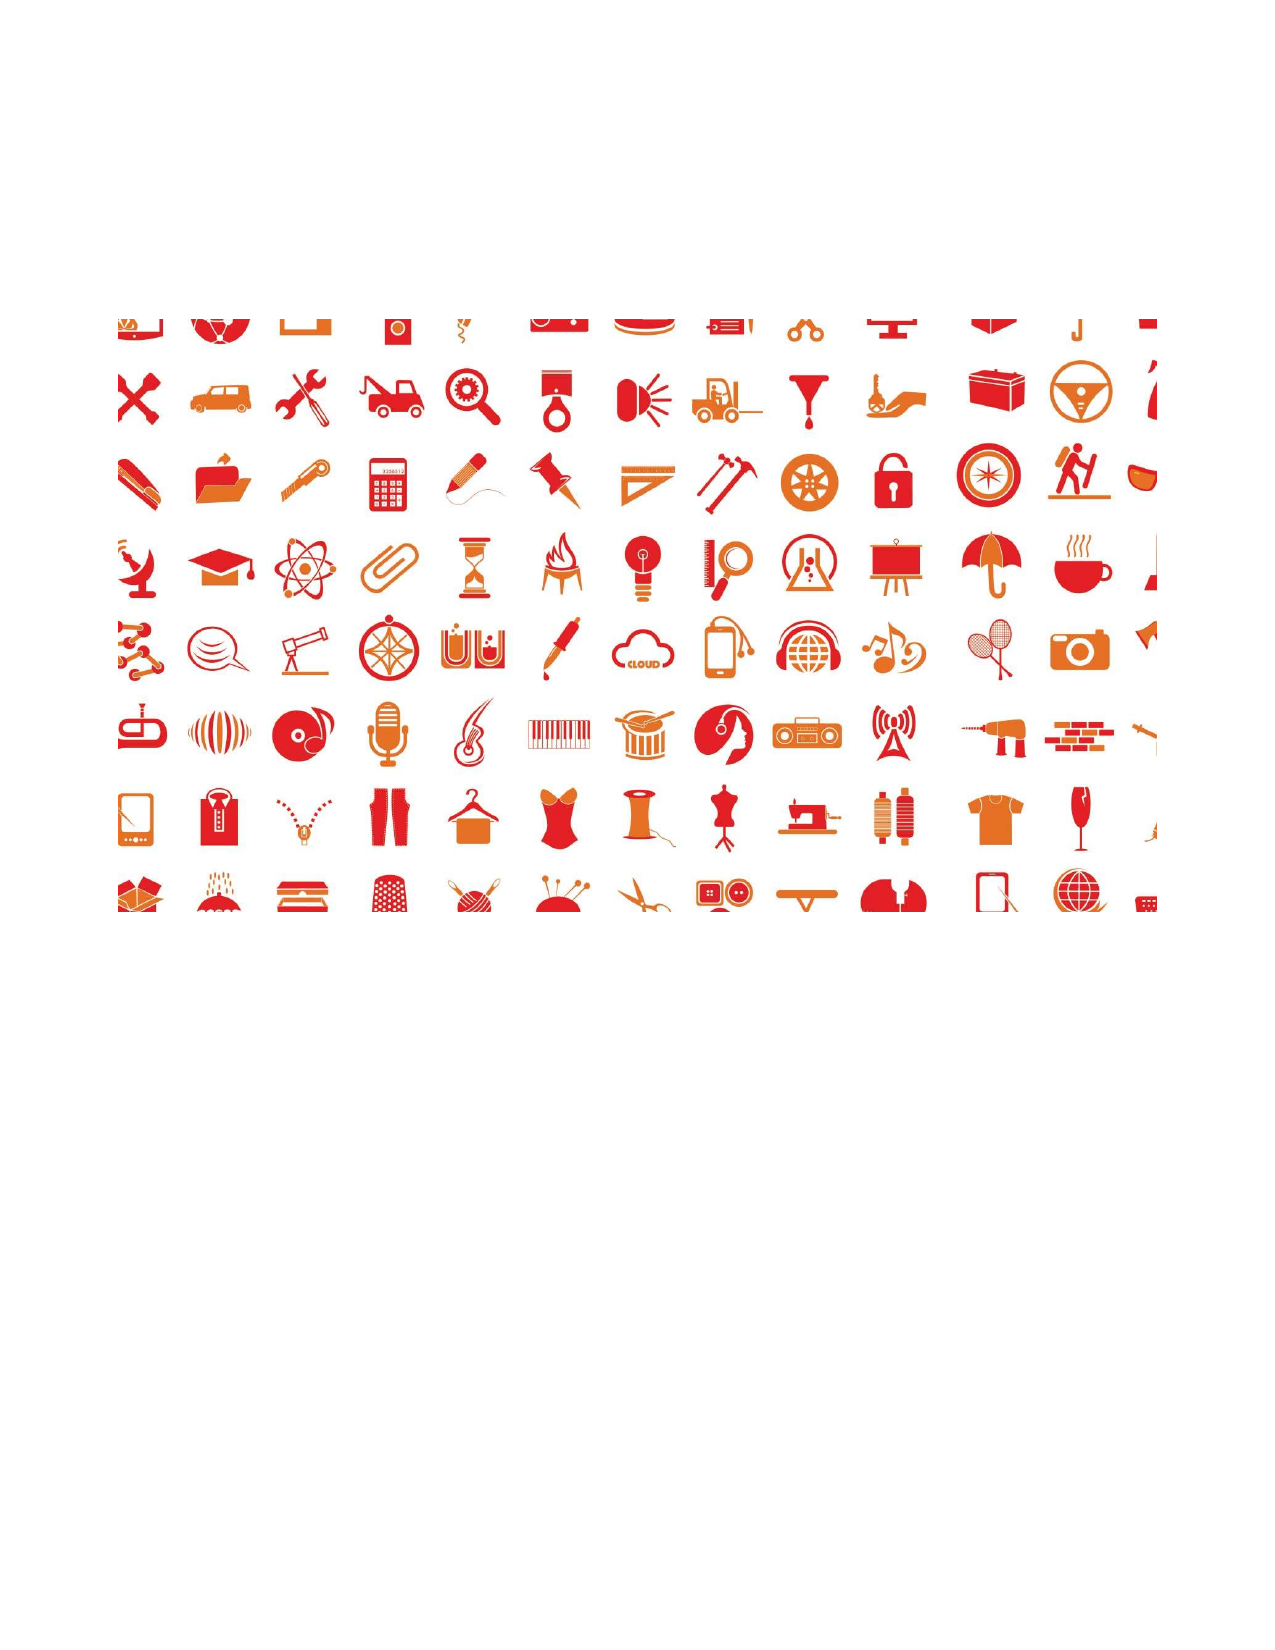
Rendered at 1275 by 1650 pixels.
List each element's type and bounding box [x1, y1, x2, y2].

picture [118, 319, 1157, 912]
